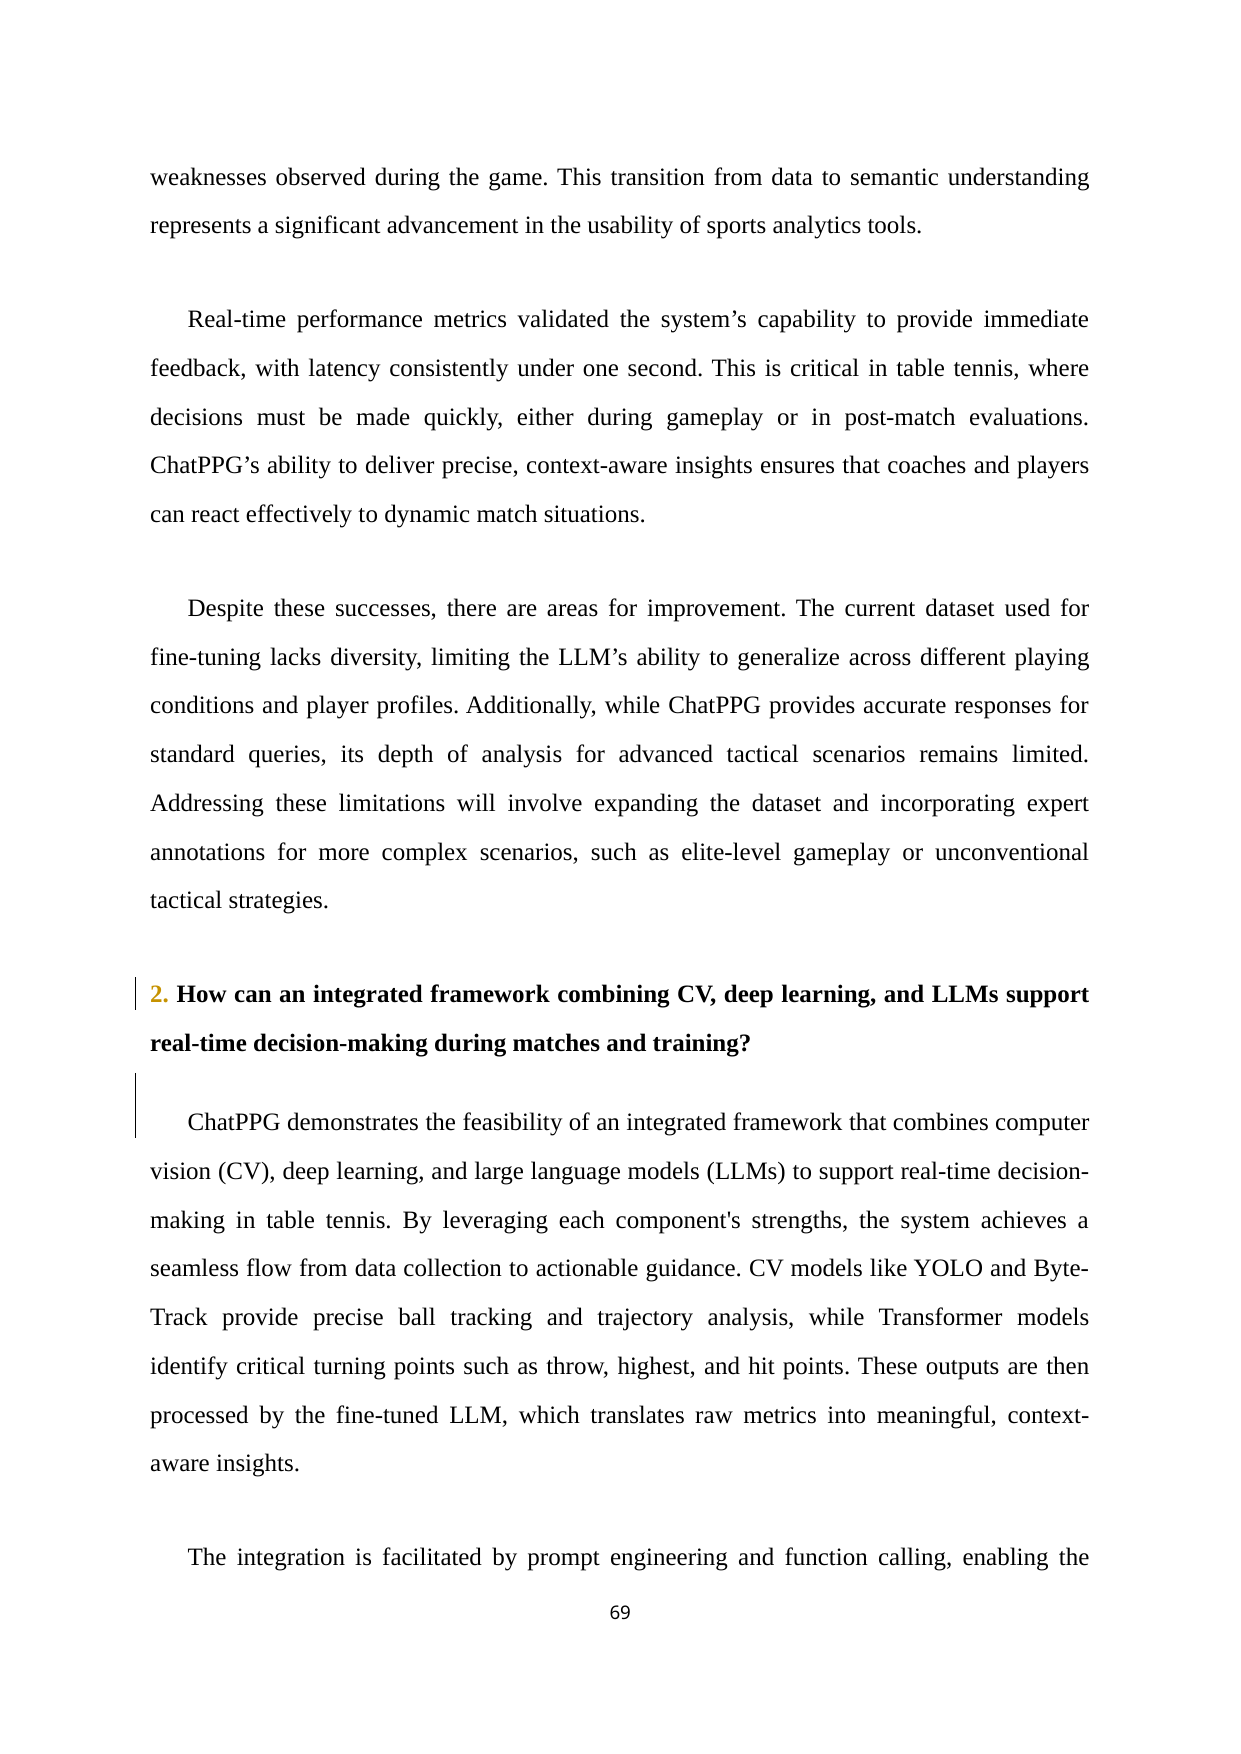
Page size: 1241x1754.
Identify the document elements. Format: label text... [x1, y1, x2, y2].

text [150, 1540, 1090, 1573]
text ChatPPG demonstrates the feasibility of an integrated framework that combines computer vision (CV), deep learning, and large language models (LLMs) to support real-time decision-making in table tennis. By leveraging each component's strengths, the system achieves a seamless flow from data collection to actionable guidance. CV models like YOLO and Byte-Track provide precise ball tracking and trajectory analysis, while Transformer models identify critical turning points such as throw, highest, and hit points. These outputs are then processed by the fine-tuned LLM, which translates raw metrics into meaningful, context-aware insights. [150, 1105, 1090, 1479]
text Real-time performance metrics validated the system’s capability to provide immediate feedback, with latency consistently under one second. This is critical in table tennis, where decisions must be made quickly, either during gameplay or in post-match evaluations. ChatPPG’s ability to deliver precise, context-aware insights ensures that coaches and players can react effectively to dynamic match situations. [150, 302, 1090, 530]
text Despite these successes, there are areas for improvement. The current dataset used for fine-tuning lacks diversity, limiting the LLM’s ability to generalize across different playing conditions and player profiles. Additionally, while ChatPPG provides accurate responses for standard queries, its depth of analysis for advanced tactical scenarios remains limited. Addressing these limitations will involve expanding the dataset and incorporating expert annotations for more complex scenarios, such as elite-level gameplay or unconventional tactical strategies. [150, 591, 1090, 916]
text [150, 160, 1090, 241]
text 2. How can an integrated framework combining CV, deep learning, and LLMs support real-time decision-making during matches and training? [150, 977, 1090, 1058]
